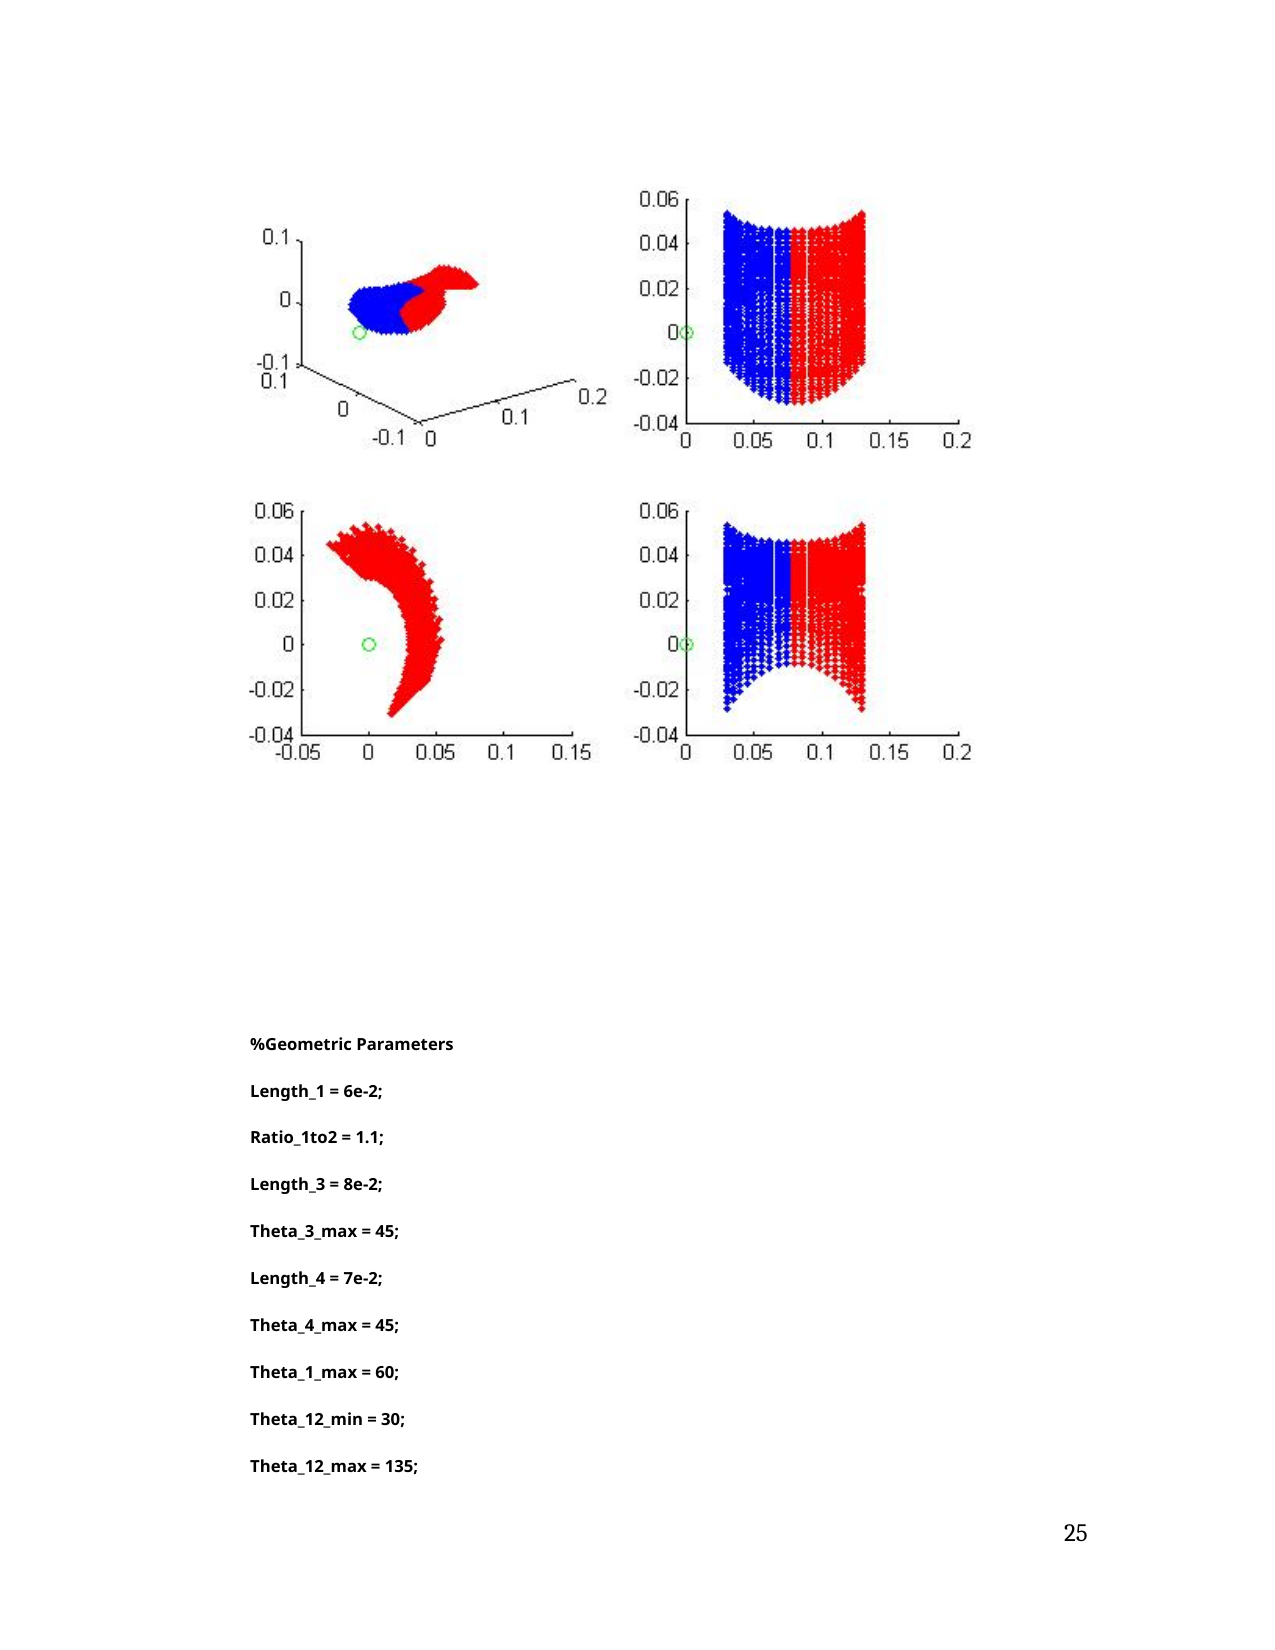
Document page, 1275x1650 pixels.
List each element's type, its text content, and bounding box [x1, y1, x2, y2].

text %Geometric Parameters [250, 1032, 1087, 1055]
text Theta_3_max = 45; [250, 1220, 1087, 1242]
text Theta_12_max = 135; [250, 1454, 1087, 1477]
text Theta_12_min = 30; [250, 1407, 1087, 1430]
text Length_1 = 6e-2; [250, 1079, 1087, 1102]
text Ratio_1to2 = 1.1; [250, 1126, 1087, 1149]
text Length_4 = 7e-2; [250, 1267, 1087, 1289]
text Theta_4_max = 45; [250, 1313, 1087, 1336]
text Theta_1_max = 60; [250, 1360, 1087, 1383]
picture [187, 150, 1063, 807]
text Length_3 = 8e-2; [250, 1173, 1087, 1196]
